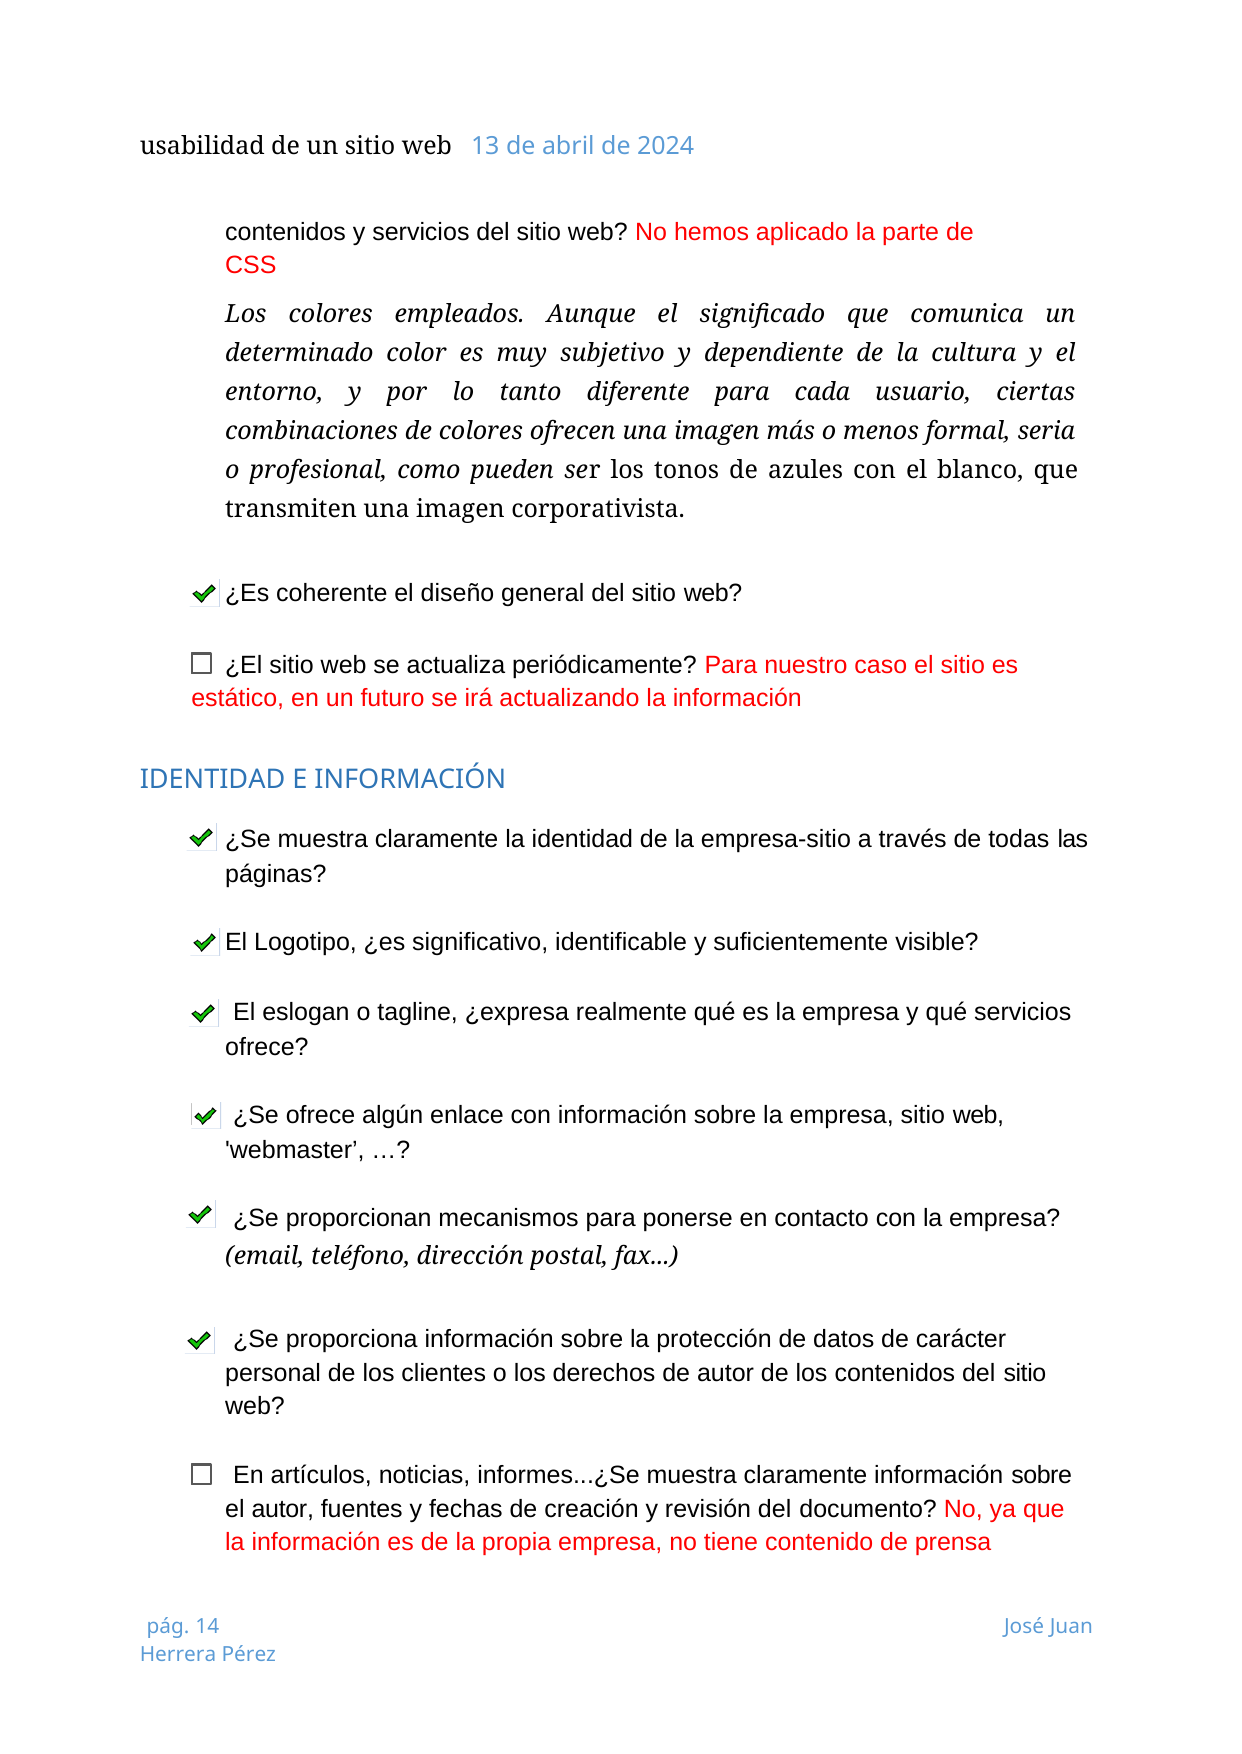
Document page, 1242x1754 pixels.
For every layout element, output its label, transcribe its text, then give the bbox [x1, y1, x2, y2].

picture [191, 1102, 222, 1129]
picture [189, 579, 220, 607]
picture [188, 999, 220, 1027]
picture [184, 1327, 216, 1354]
text ¿Se proporcionan mecanismos para ponerse en contacto con la empresa? [191, 1203, 1102, 1233]
text (email, teléfono, dirección postal, fax...) [225, 1237, 1102, 1272]
picture [191, 652, 212, 674]
picture [186, 823, 218, 851]
text ¿Se proporciona información sobre la protección de datos de carácter personal de los clientes o los derechos de autor de los contenidos del sitio web? [191, 1324, 1087, 1420]
text El Logotipo, ¿es significativo, identificable y suficientemente visible? [191, 927, 1102, 957]
text El eslogan o tagline, ¿expresa realmente qué es la empresa y qué servicios ofrece? [191, 997, 1073, 1060]
text En artículos, noticias, informes...¿Se muestra claramente información sobre el autor, fuentes y fechas de creación y revisión del documento? No, ya que la información es de la propia empresa, no tiene contenido de prensa [191, 1460, 1087, 1556]
text ¿Es coherente el diseño general del sitio web? [191, 577, 1084, 607]
picture [190, 928, 221, 956]
picture [185, 1200, 217, 1228]
text ¿Se ofrece algún enlace con información sobre la empresa, sitio web, 'webmaster’, …? [191, 1100, 1102, 1163]
text ¿Se muestra claramente la identidad de la empresa-sitio a través de todas las páginas? [191, 824, 1102, 887]
text Los colores empleados. Aunque el significado que comunica un determinado color es muy subjetivo y dependiente de la cultura y el entorno, y por lo tanto diferente para cada usuario, ciertas combinaciones de colores ofrecen una imagen más o menos formal, seria o profesional, como pueden ser los tonos de azules con el blanco, que transmiten una imagen corporativista. [225, 295, 1079, 525]
text ¿El sitio web se actualiza periódicamente? Para nuestro caso el sitio es estático, en un futuro se irá actualizando la información [191, 649, 1084, 712]
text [191, 217, 1032, 278]
picture [191, 1463, 212, 1485]
subtitle IDENTIDAD E INFORMACIÓN [139, 759, 1102, 796]
